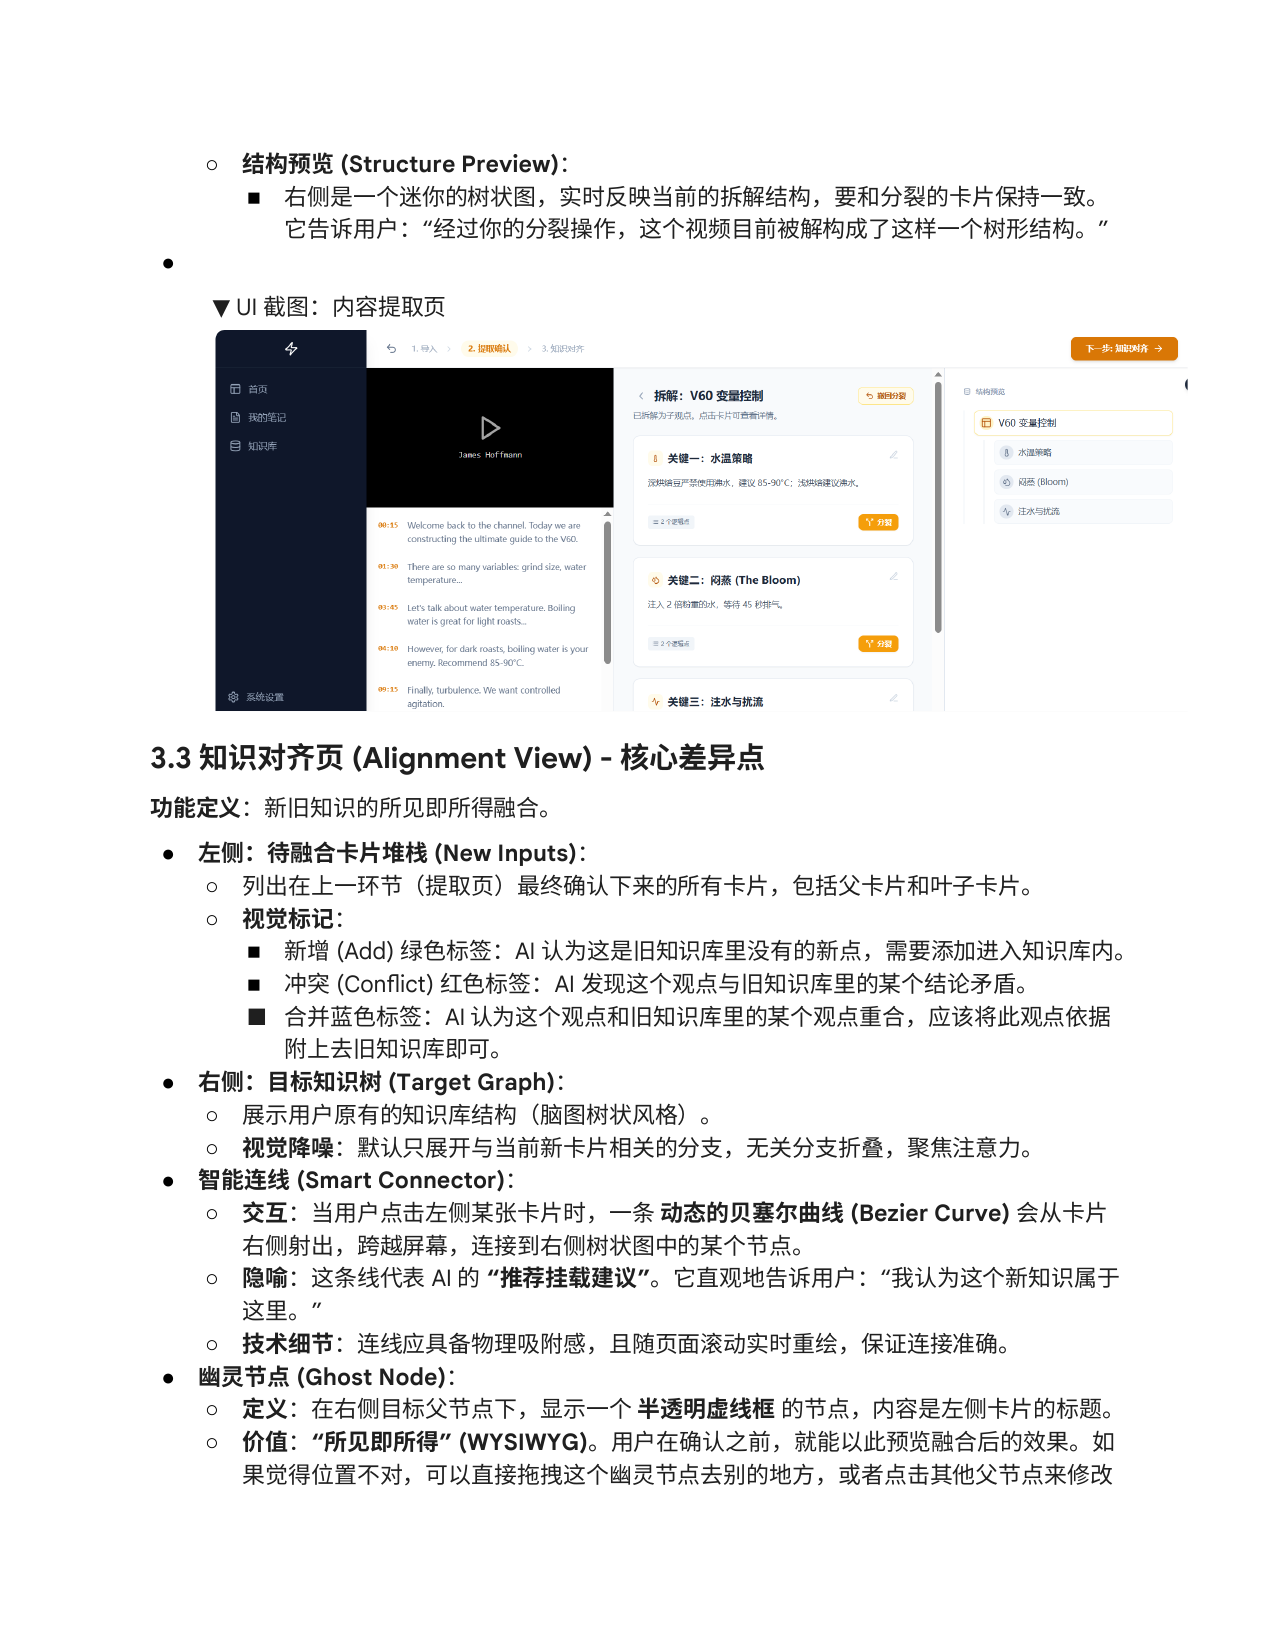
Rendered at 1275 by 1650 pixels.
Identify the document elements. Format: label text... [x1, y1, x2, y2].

list 隐喻：这条线代表 AI 的 “推荐挂载建议”。它直观地告诉用户：“我认为这个新知识属于这里。” [205, 1265, 1125, 1326]
list 智能连线 (Smart Connector)： [161, 1167, 1125, 1195]
text 功能定义：新旧知识的所见即所得融合。 [150, 794, 1125, 823]
list 结构预览 (Structure Preview)： [205, 150, 1125, 179]
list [205, 1428, 1125, 1490]
list 幽灵节点 (Ghost Node)： [161, 1363, 1125, 1392]
list 左侧：待融合卡片堆栈 (New Inputs)： [161, 839, 1125, 868]
list 视觉标记： [205, 905, 1125, 934]
list 新增 (Add) 绿色标签：AI 认为这是旧知识库里没有的新点，需要添加进入知识库内。 [247, 938, 1125, 966]
list 右侧：目标知识树 (Target Graph)： [161, 1068, 1125, 1097]
list 列出在上一环节（提取页）最终确认下来的所有卡片，包括父卡片和叶子卡片。 [205, 872, 1125, 901]
list 冲突 (Conflict) 红色标签：AI 发现这个观点与旧知识库里的某个结论矛盾。 [247, 970, 1125, 999]
text ▼ UI 截图：内容提取页 [212, 293, 1062, 322]
subtitle 3.3 知识对齐页 (Alignment View) - 核心差异点 [150, 740, 1125, 777]
list 视觉降噪：默认只展开与当前新卡片相关的分支，无关分支折叠，聚焦注意力。 [205, 1134, 1125, 1163]
list 合并蓝色标签：AI认为这个观点和旧知识库里的某个观点重合，应该将此观点依据附上去旧知识库即可。 [247, 1003, 1125, 1064]
list 定义：在右侧目标父节点下，显示一个 半透明虚线框 的节点，内容是左侧卡片的标题。 [205, 1396, 1125, 1424]
list 交互：当用户点击左侧某张卡片时，一条 动态的贝塞尔曲线 (Bezier Curve) 会从卡片右侧射出，跨越屏幕，连接到右侧树状图中的某个节点。 [205, 1199, 1125, 1261]
picture [212, 326, 1188, 712]
list 右侧是一个迷你的树状图，实时反映当前的拆解结构，要和分裂的卡片保持一致。它告诉用户：“经过你的分裂操作，这个视频目前被解构成了这样一个树形结构。” [247, 183, 1125, 244]
list 展示用户原有的知识库结构（脑图树状风格）。 [205, 1101, 1125, 1130]
list 技术细节：连线应具备物理吸附感，且随页面滚动实时重绘，保证连接准确。 [205, 1330, 1125, 1359]
